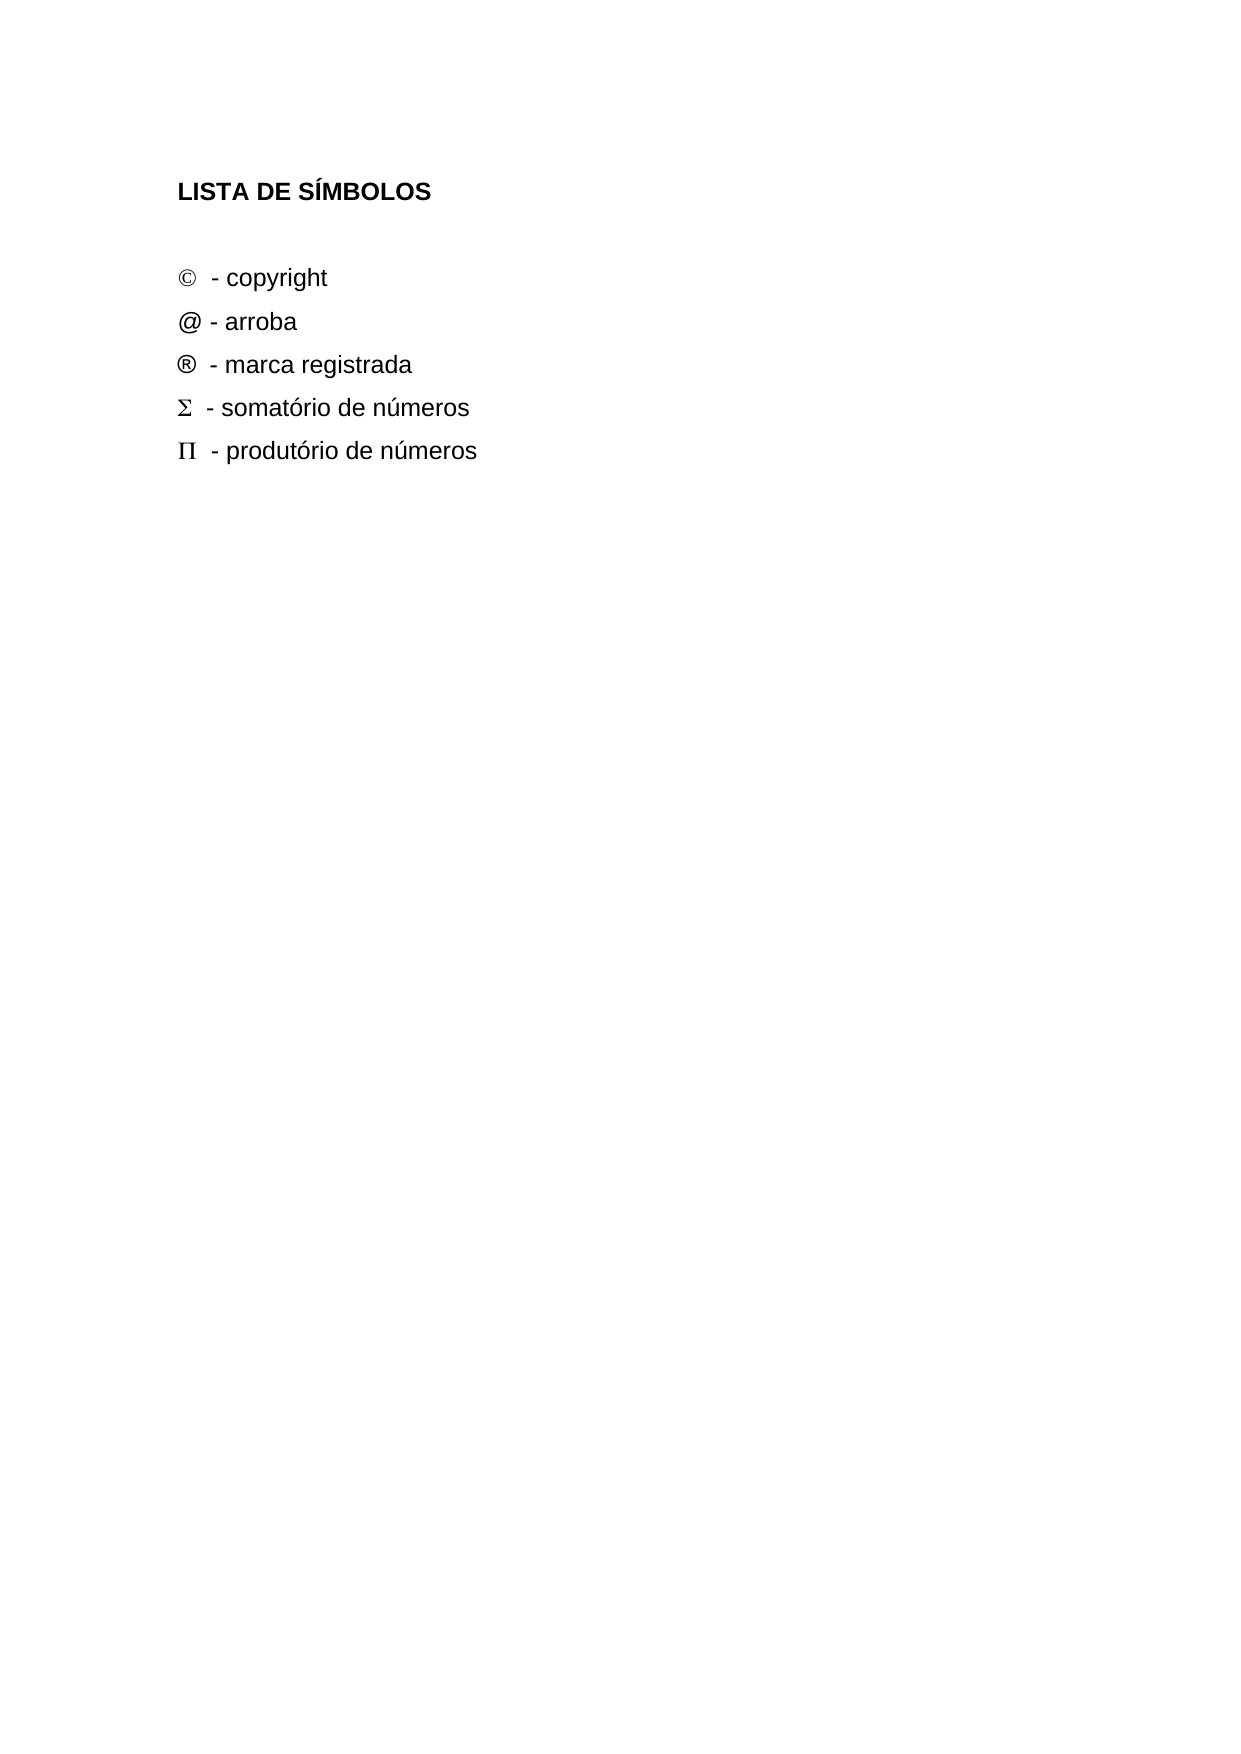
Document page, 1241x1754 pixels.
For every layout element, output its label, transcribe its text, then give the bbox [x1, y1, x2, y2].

text @ - arroba [177, 307, 1122, 335]
text - produtório de números [177, 436, 1122, 465]
text - marca registrada [177, 350, 1122, 379]
text Lista de SÍMBOLOS [177, 177, 1122, 206]
text - copyright [177, 263, 1122, 292]
text - somatório de números [177, 393, 1122, 422]
